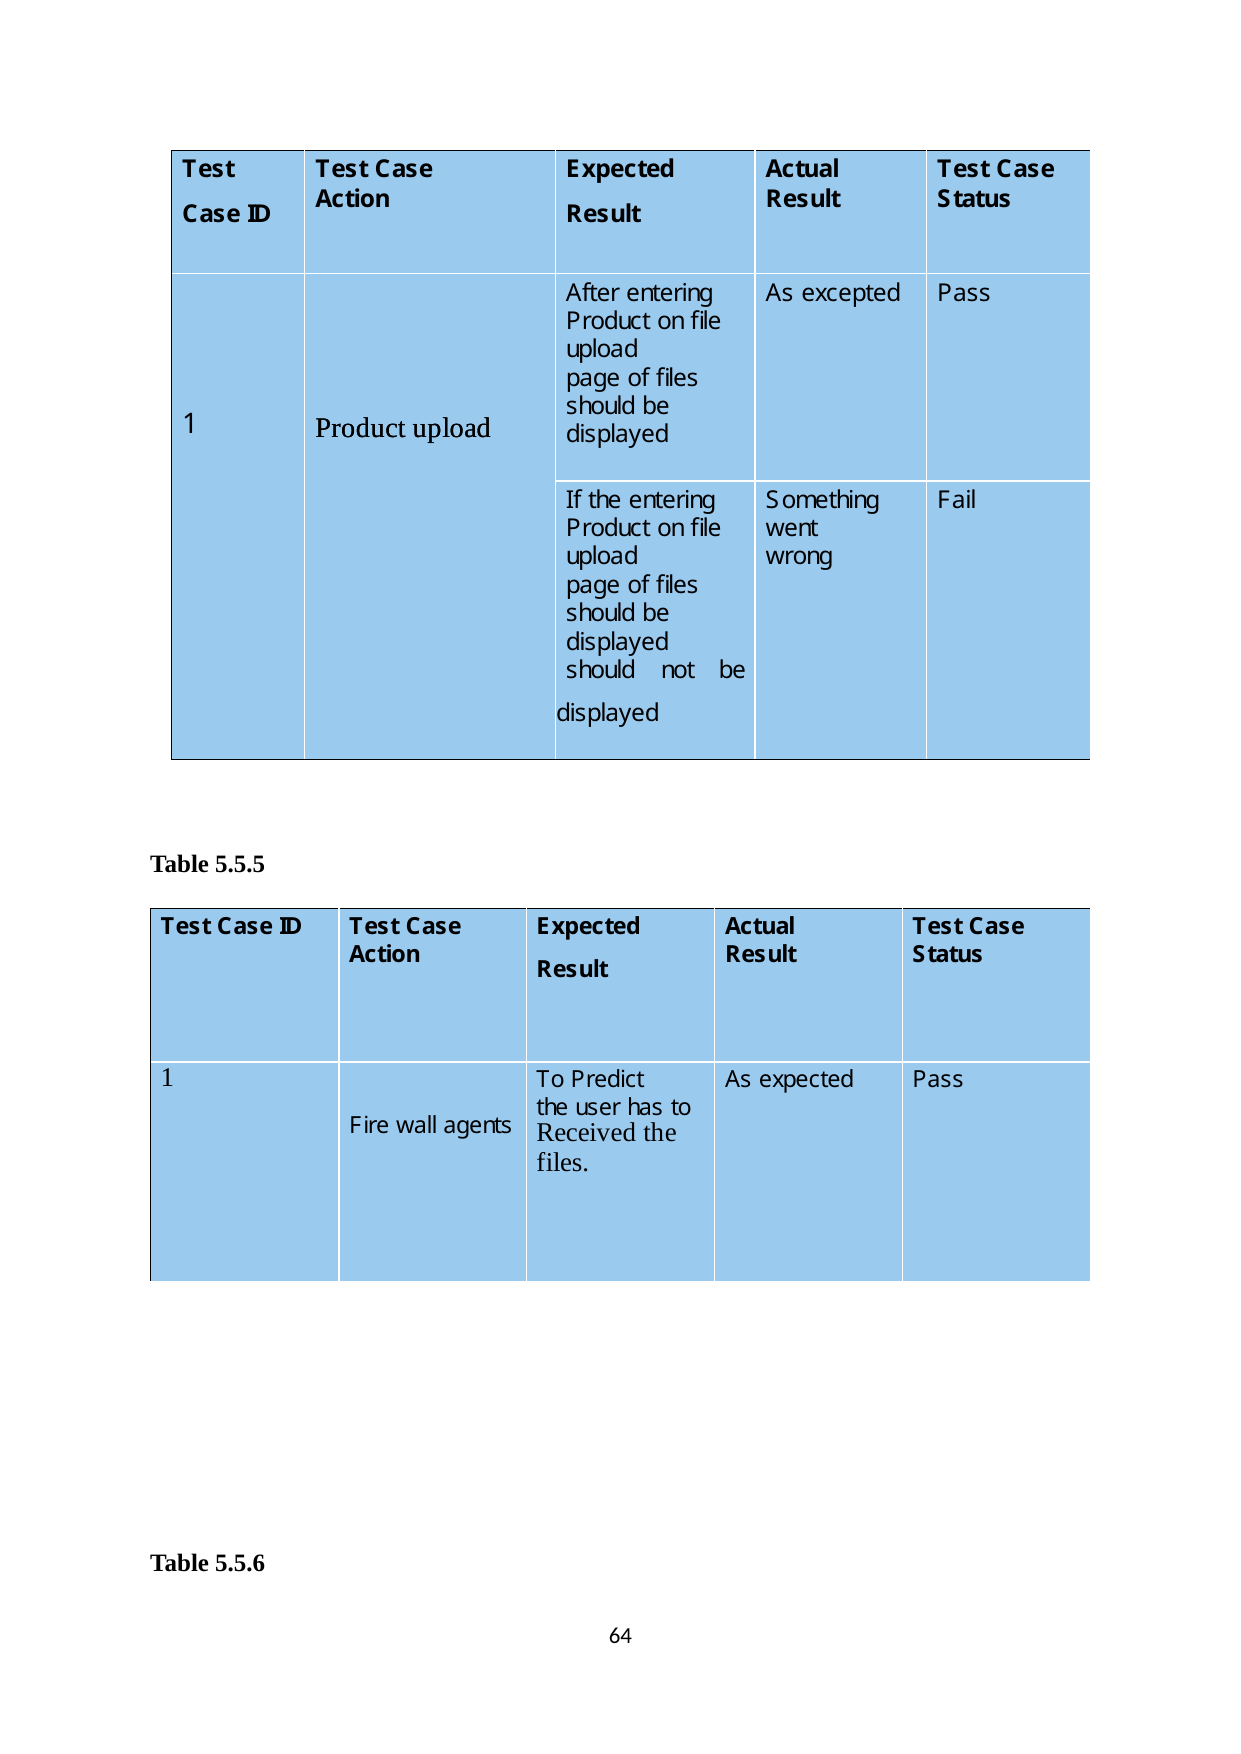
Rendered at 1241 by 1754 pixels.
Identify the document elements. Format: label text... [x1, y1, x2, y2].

text Table 5.5.5 [150, 849, 1090, 878]
text Table 5.5.6 [150, 1548, 1090, 1577]
